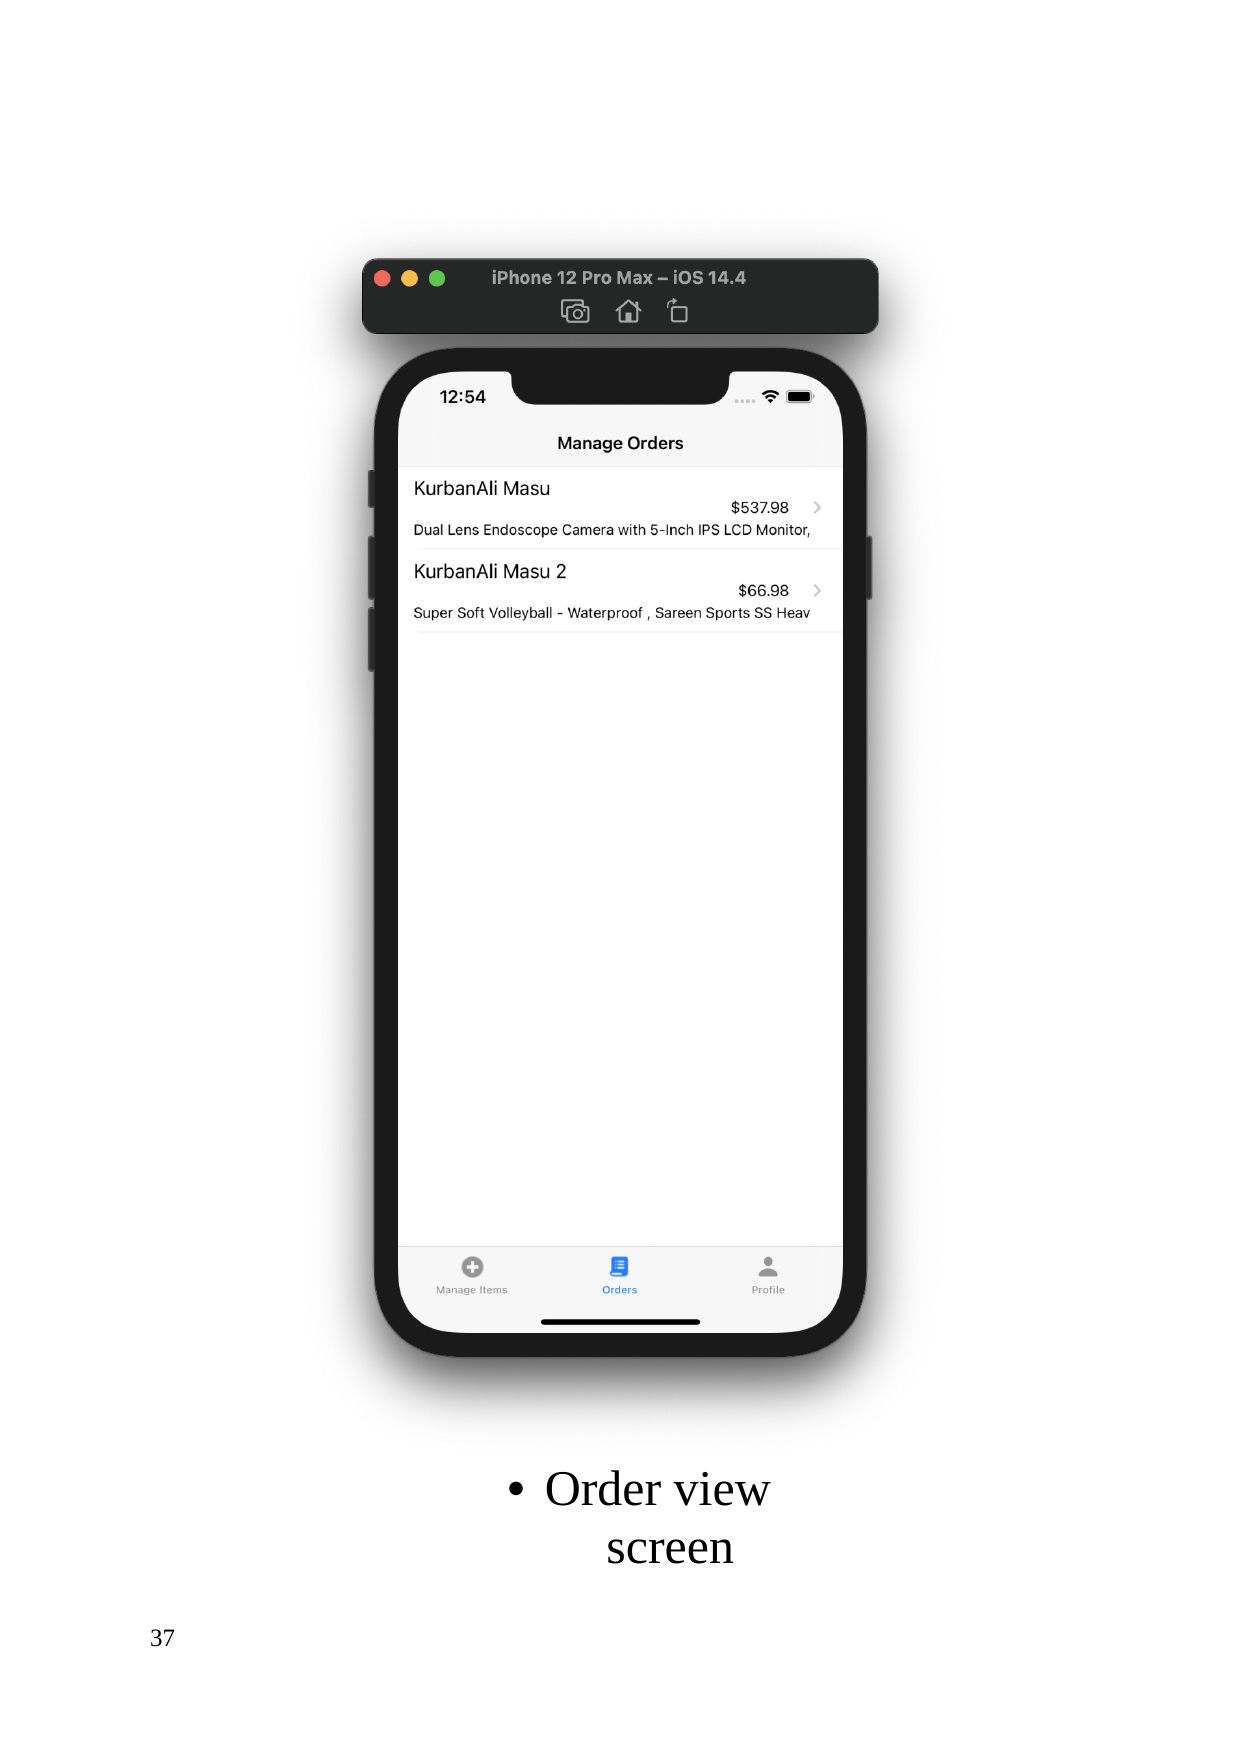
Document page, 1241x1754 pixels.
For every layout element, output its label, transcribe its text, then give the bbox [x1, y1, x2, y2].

picture [286, 207, 954, 1459]
text screen [150, 1516, 1090, 1574]
list Order view [187, 1458, 1090, 1516]
